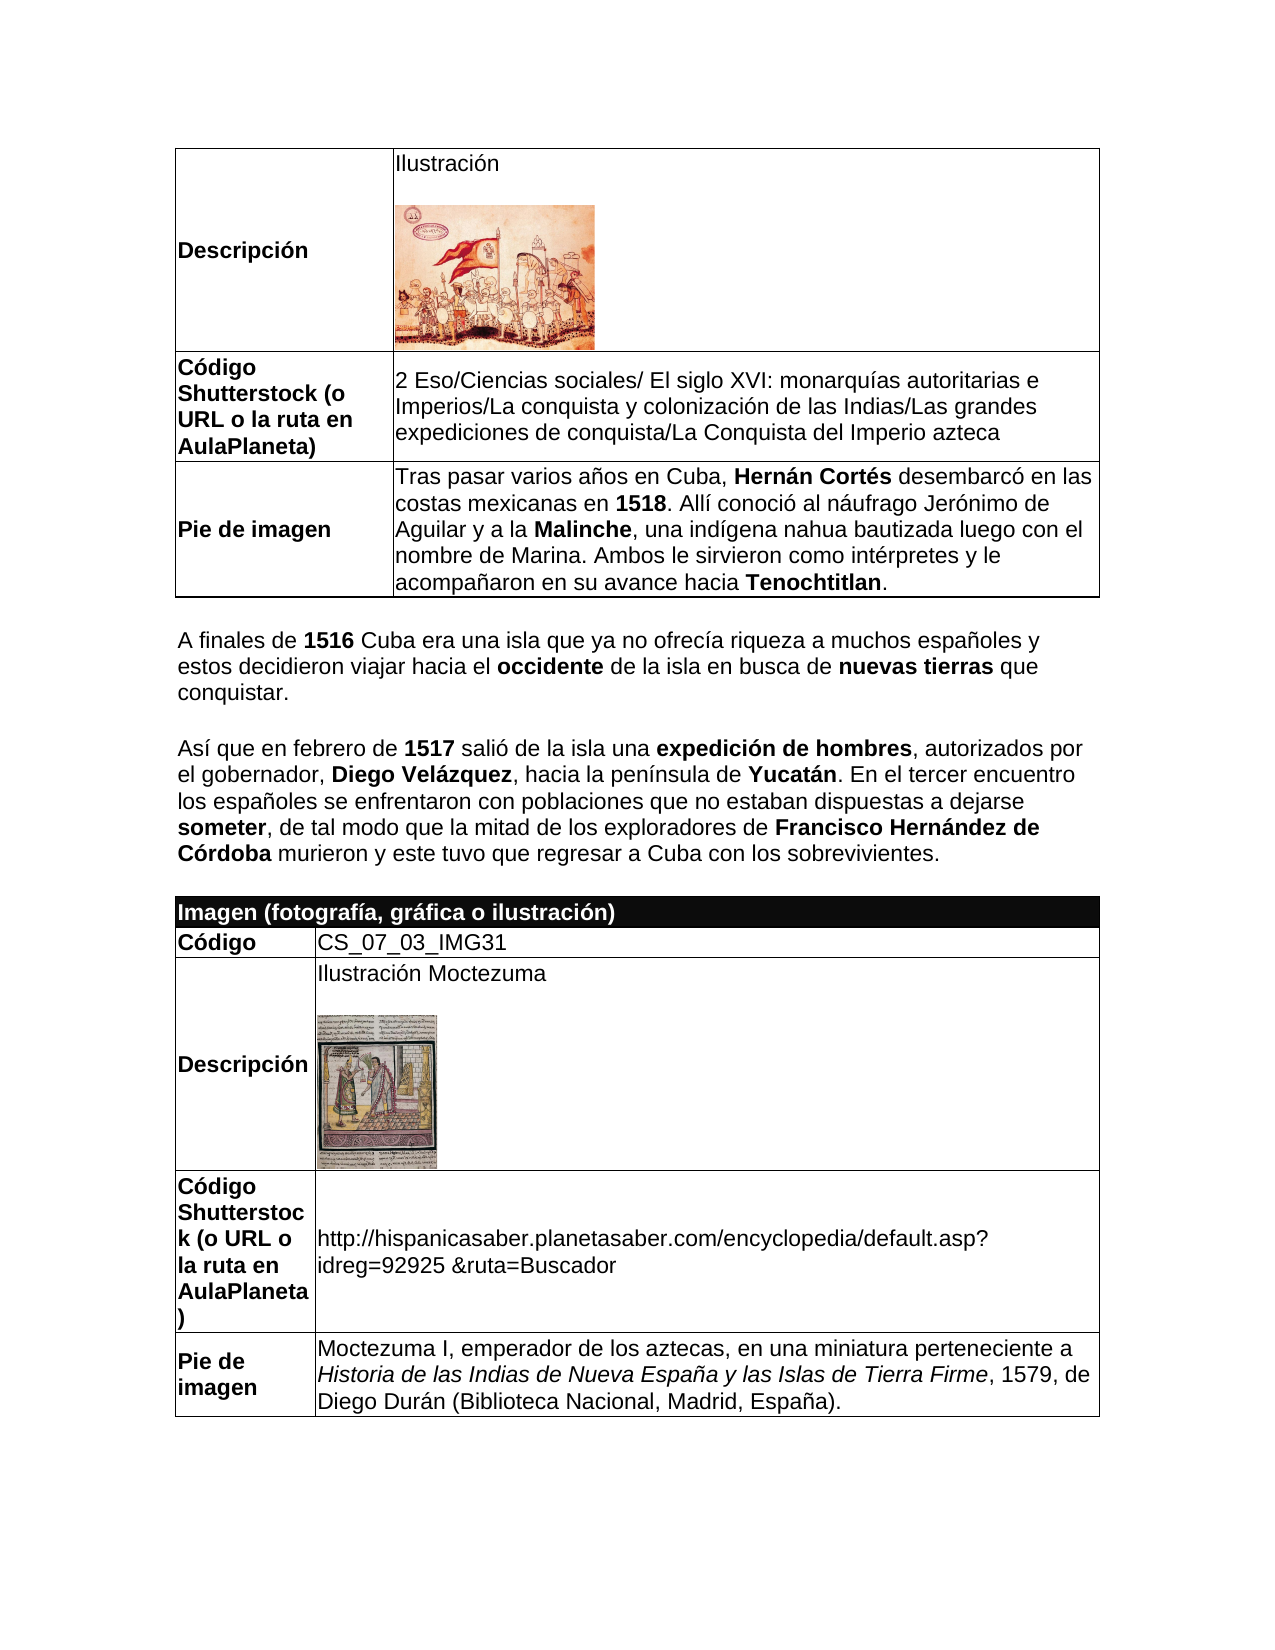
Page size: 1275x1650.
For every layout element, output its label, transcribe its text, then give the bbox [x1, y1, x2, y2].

picture [317, 1015, 438, 1169]
table_cell Moctezuma I, emperador de los aztecas, en una miniatura perteneciente a Historia de las Indias de Nueva España y las Islas de Tierra Firme, 1579, de Diego Durán (Biblioteca Nacional, Madrid, España). [316, 1333, 1099, 1416]
table_cell Pie de imagen [176, 462, 393, 596]
table_cell http://hispanicasaber.planetasaber.com/encyclopedia/default.asp?idreg=92925 &ruta=Buscador [316, 1171, 1099, 1332]
table_cell Pie de imagen [176, 1333, 315, 1416]
table_cell Código Shutterstock (o URL o la ruta en AulaPlaneta ) [176, 1171, 315, 1332]
text Así que en febrero de 1517 salió de la isla una expedición de hombres, autorizados por el gobernador, Diego Velázquez, hacia la península de Yucatán. En el tercer encuentro los españoles se enfrentaron con poblaciones que no estaban dispuestas a dejarse someter, de tal modo que la mitad de los exploradores de Francisco Hernández de Córdoba murieron y este tuvo que regresar a Cuba con los sobrevivientes. [177, 735, 1098, 867]
table_cell Código [176, 928, 315, 957]
table_header Imagen (fotografía, gráfica o ilustración) [176, 897, 1099, 926]
table_cell Ilustración [394, 149, 1099, 351]
table_cell Descripción [176, 958, 315, 1170]
picture [395, 205, 595, 350]
table_cell Descripción [176, 149, 393, 351]
table_cell 2 Eso/Ciencias sociales/ El siglo XVI: monarquías autoritarias e Imperios/La conquista y colonización de las Indias/Las grandes expediciones de conquista/La Conquista del Imperio azteca [394, 352, 1099, 461]
text A finales de 1516 Cuba era una isla que ya no ofrecía riqueza a muchos españoles y estos decidieron viajar hacia el occidente de la isla en busca de nuevas tierras que conquistar. [177, 627, 1098, 706]
table_cell Tras pasar varios años en Cuba, Hernán Cortés desembarcó en las costas mexicanas en 1518. Allí conoció al náufrago Jerónimo de Aguilar y a la Malinche, una indígena nahua bautizada luego con el nombre de Marina. Ambos le sirvieron como intérpretes y le acompañaron en su avance hacia Tenochtitlan. [394, 462, 1099, 596]
table_cell Código Shutterstock (o URL o la ruta en AulaPlaneta) [176, 352, 393, 461]
table_cell Ilustración Moctezuma [316, 958, 1099, 1170]
table_cell CS_07_03_IMG31 [316, 928, 1099, 957]
